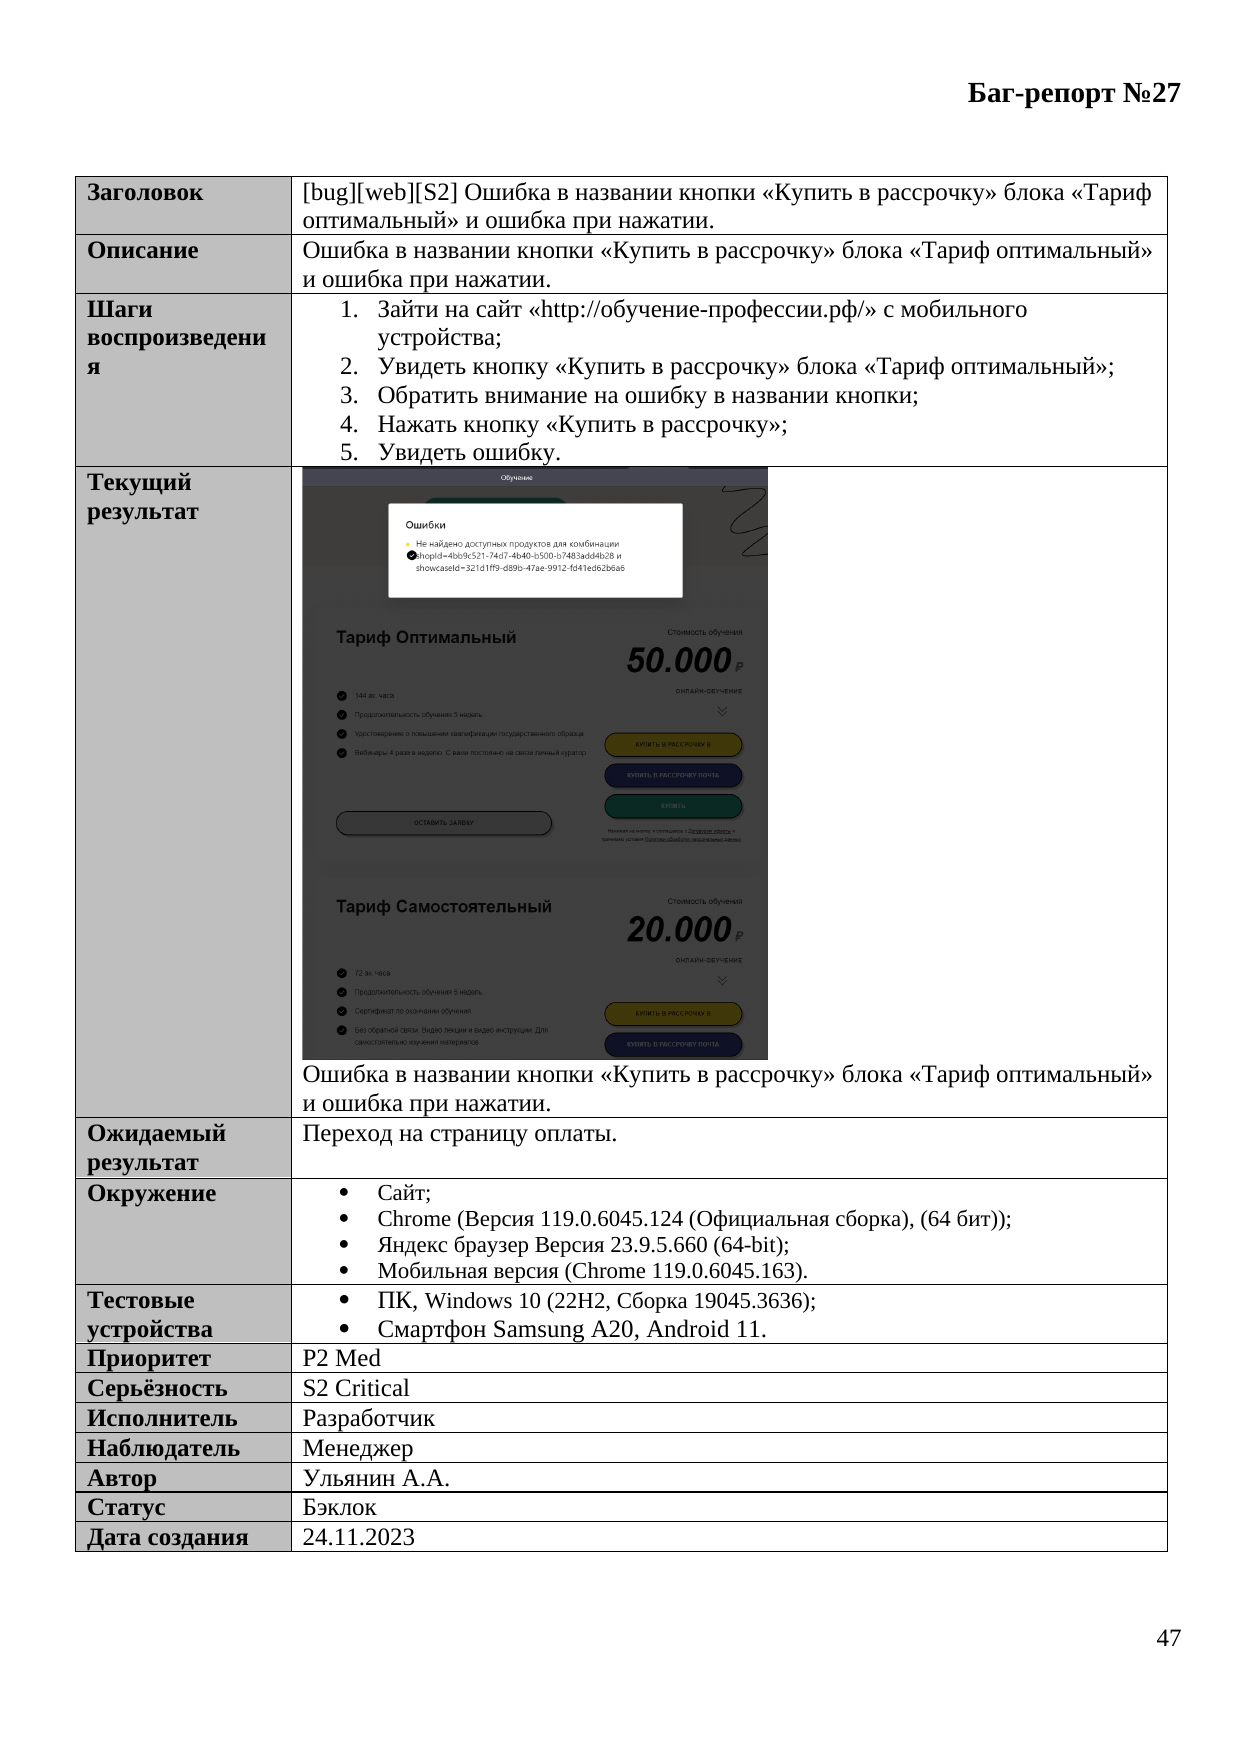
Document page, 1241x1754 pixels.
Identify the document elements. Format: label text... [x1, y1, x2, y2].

table_cell S2 Critical [292, 1373, 1167, 1402]
table_cell Приоритет [76, 1344, 291, 1372]
table_cell Ошибка в названии кнопки «Купить в рассрочку» блока «Тариф оптимальный» и ошибка при нажатии. [292, 467, 1167, 1117]
table_header Заголовок [76, 177, 291, 234]
table_cell Текущий результат [76, 467, 291, 1117]
table_cell Описание [76, 235, 291, 293]
table_cell Сайт; Chrome (Версия 119.0.6045.124 (Официальная сборка), (64 бит)); Яндекс браузер Версия 23.9.5.660 (64-bit); Мобильная версия (Chrome 119.0.6045.163). [292, 1179, 1167, 1284]
table_cell Окружение [76, 1179, 291, 1284]
table_cell Тестовые устройства [76, 1285, 291, 1342]
table_cell Наблюдатель [76, 1433, 291, 1462]
table_cell Зайти на сайт «http://обучение-профессии.рф/» с мобильного устройства; Увидеть кнопку «Купить в рассрочку» блока «Тариф оптимальный»; Обратить внимание на ошибку в названии кнопки; Нажать кнопку «Купить в рассрочку»; Увидеть ошибку. [292, 294, 1167, 466]
table_cell Ожидаемый результат [76, 1118, 291, 1177]
table_cell Исполнитель [76, 1403, 291, 1432]
table_cell 24.11.2023 [292, 1522, 1167, 1551]
table_cell ПК, Windows 10 (22H2, Сборка 19045.3636); Смартфон Samsung A20, Android 11. [292, 1285, 1167, 1342]
table_cell Статус [76, 1493, 291, 1521]
text Баг-репорт №27 [75, 75, 1181, 108]
table_cell Разработчик [292, 1403, 1167, 1432]
table_cell Бэклок [292, 1493, 1167, 1521]
table_cell Шаги воспроизведения [76, 294, 291, 466]
table_cell Дата создания [76, 1522, 291, 1551]
table_cell Ошибка в названии кнопки «Купить в рассрочку» блока «Тариф оптимальный» и ошибка при нажатии. [292, 235, 1167, 293]
table_cell Серьёзность [76, 1373, 291, 1402]
table_cell Автор [76, 1463, 291, 1491]
table_header [bug][web][S2] Ошибка в названии кнопки «Купить в рассрочку» блока «Тариф оптимальный» и ошибка при нажатии. [292, 177, 1167, 234]
table_cell Ульянин А.А. [292, 1463, 1167, 1491]
table_cell Менеджер [292, 1433, 1167, 1462]
table_cell Переход на страницу оплаты. [292, 1118, 1167, 1177]
picture [302, 467, 768, 1060]
table_cell P2 Med [292, 1344, 1167, 1372]
